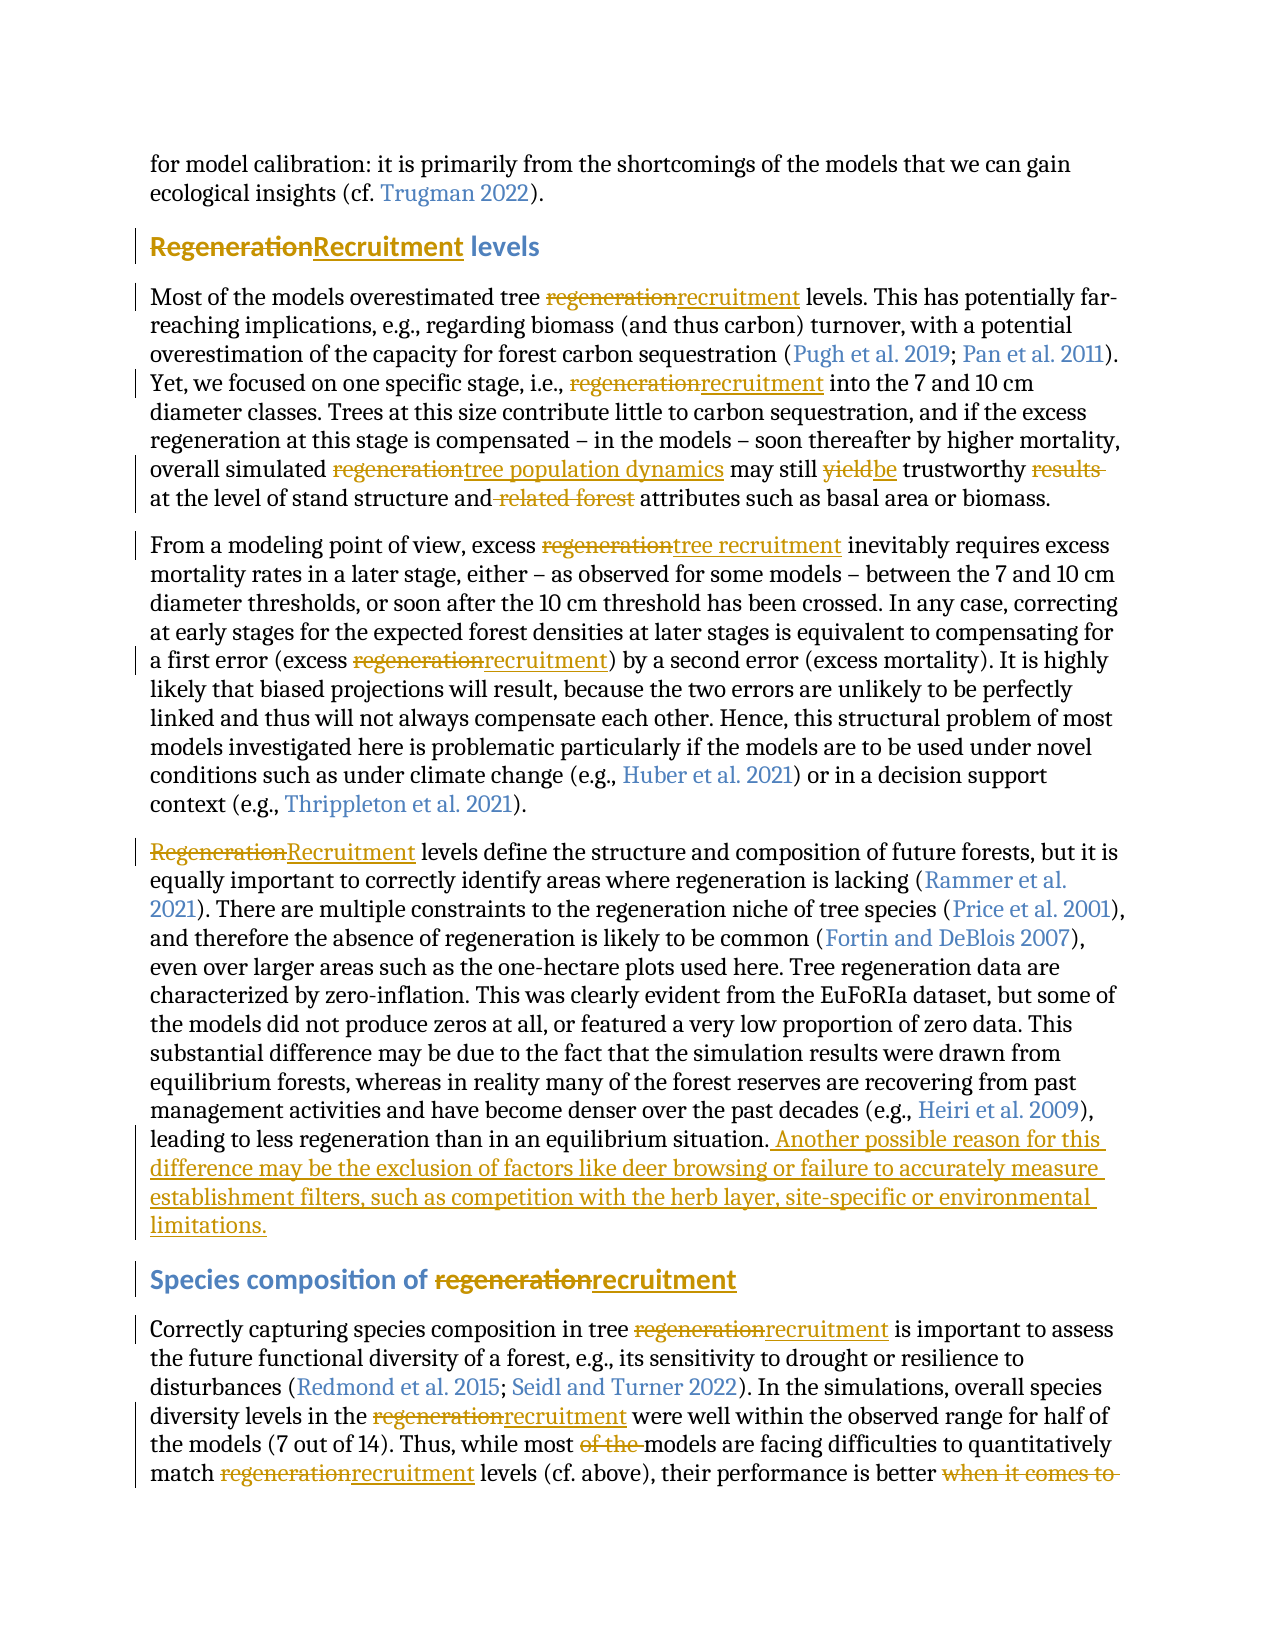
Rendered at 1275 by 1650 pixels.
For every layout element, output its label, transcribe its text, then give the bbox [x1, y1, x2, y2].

text levels define the structure and composition of future forests, but it is equally important to correctly identify areas where regeneration is lacking (Rammer et al. 2021). There are multiple constraints to the regeneration niche of tree species (Price et al. 2001), and therefore the absence of regeneration is likely to be common (Fortin and DeBlois 2007), even over larger areas such as the one-hectare plots used here. Tree regeneration data are characterized by zero-inflation. This was clearly evident from the EuFoRIa dataset, but some of the models did not produce zeros at all, or featured a very low proportion of zero data. This substantial difference may be due to the fact that the simulation results were drawn from equilibrium forests, whereas in reality many of the forest reserves are recovering from past management activities and have become denser over the past decades (e.g., Heiri et al. 2009), leading to less regeneration than in an equilibrium situation. [150, 838, 1125, 1240]
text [150, 1315, 1125, 1488]
text Most of the models overestimated tree levels. This has potentially far-reaching implications, e.g., regarding biomass (and thus carbon) turnover, with a potential overestimation of the capacity for forest carbon sequestration (Pugh et al. 2019; Pan et al. 2011). Yet, we focused on one specific stage, i.e., into the 7 and 10 cm diameter classes. Trees at this size contribute little to carbon sequestration, and if the excess regeneration at this stage is compensated – in the models – soon thereafter by higher mortality, overall simulated may still trustworthy at the level of stand structure and attributes such as basal area or biomass. [150, 283, 1125, 513]
subtitle levels [150, 228, 1125, 264]
text From a modeling point of view, excess inevitably requires excess mortality rates in a later stage, either – as observed for some models – between the 7 and 10 cm diameter thresholds, or soon after the 10 cm threshold has been crossed. In any case, correcting at early stages for the expected forest densities at later stages is equivalent to compensating for a first error (excess ) by a second error (excess mortality). It is highly likely that biased projections will result, because the two errors are unlikely to be perfectly linked and thus will not always compensate each other. Hence, this structural problem of most models investigated here is problematic particularly if the models are to be used under novel conditions such as under climate change (e.g., Huber et al. 2021) or in a decision support context (e.g., Thrippleton et al. 2021). [150, 531, 1125, 819]
subtitle Species composition of [150, 1261, 1125, 1297]
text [150, 150, 1125, 207]
